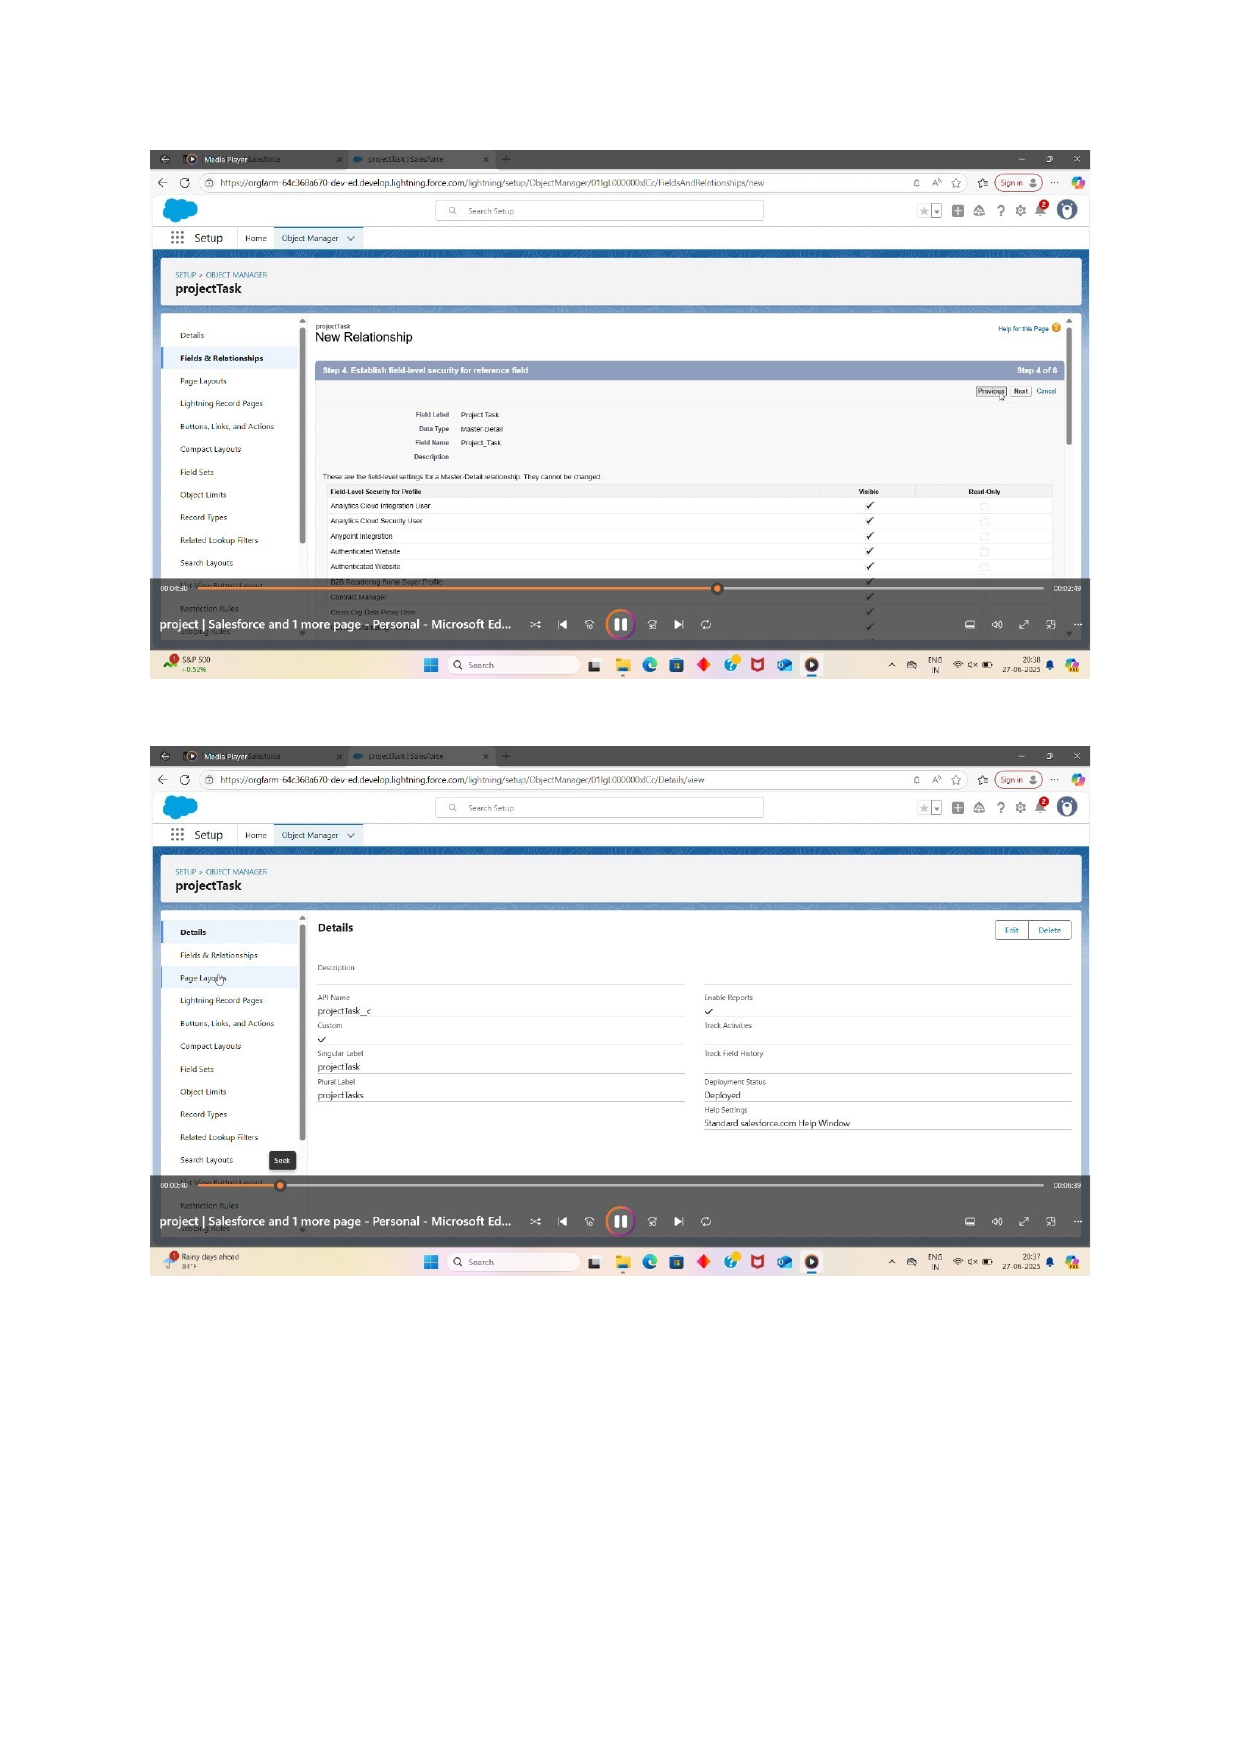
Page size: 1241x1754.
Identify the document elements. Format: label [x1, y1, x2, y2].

picture [150, 746, 1091, 1276]
picture [150, 150, 1091, 679]
